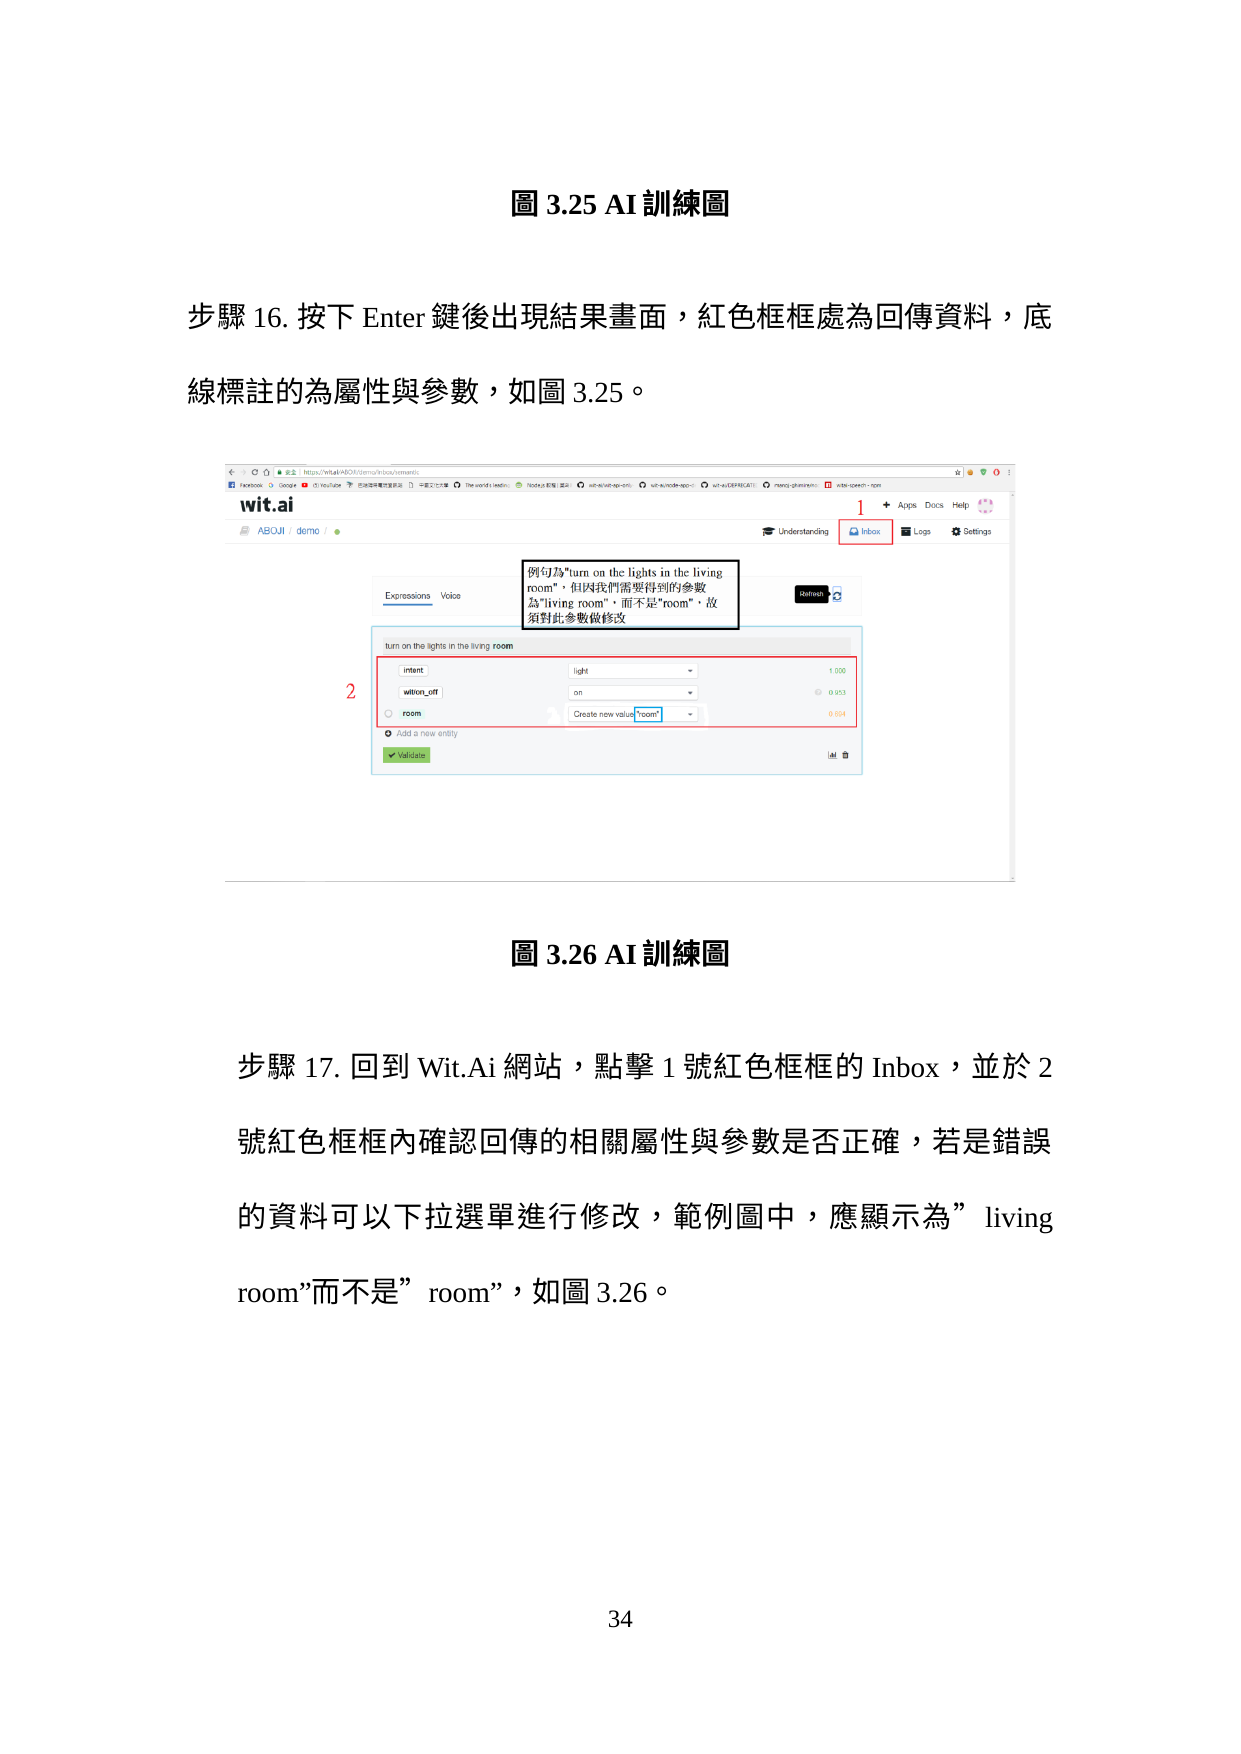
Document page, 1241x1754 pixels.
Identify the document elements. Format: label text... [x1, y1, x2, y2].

text 圖 3.25 AI訓練圖 [187, 164, 1053, 239]
text 圖 3.26 AI訓練圖 [187, 914, 1053, 989]
text 步驟16. 按下Enter鍵後出現結果畫面，紅色框框處為回傳資料，底線標註的為屬性與參數，如圖3.25。 [187, 277, 1053, 427]
text 步驟17. 回到Wit.Ai網站，點擊1號紅色框框的Inbox，並於2號紅色框框內確認回傳的相關屬性與參數是否正確，若是錯誤的資料可以下拉選單進行修改，範例圖中，應顯示為”living room”而不是”room”，如圖3.26。 [237, 1027, 1053, 1327]
picture [225, 464, 1016, 882]
